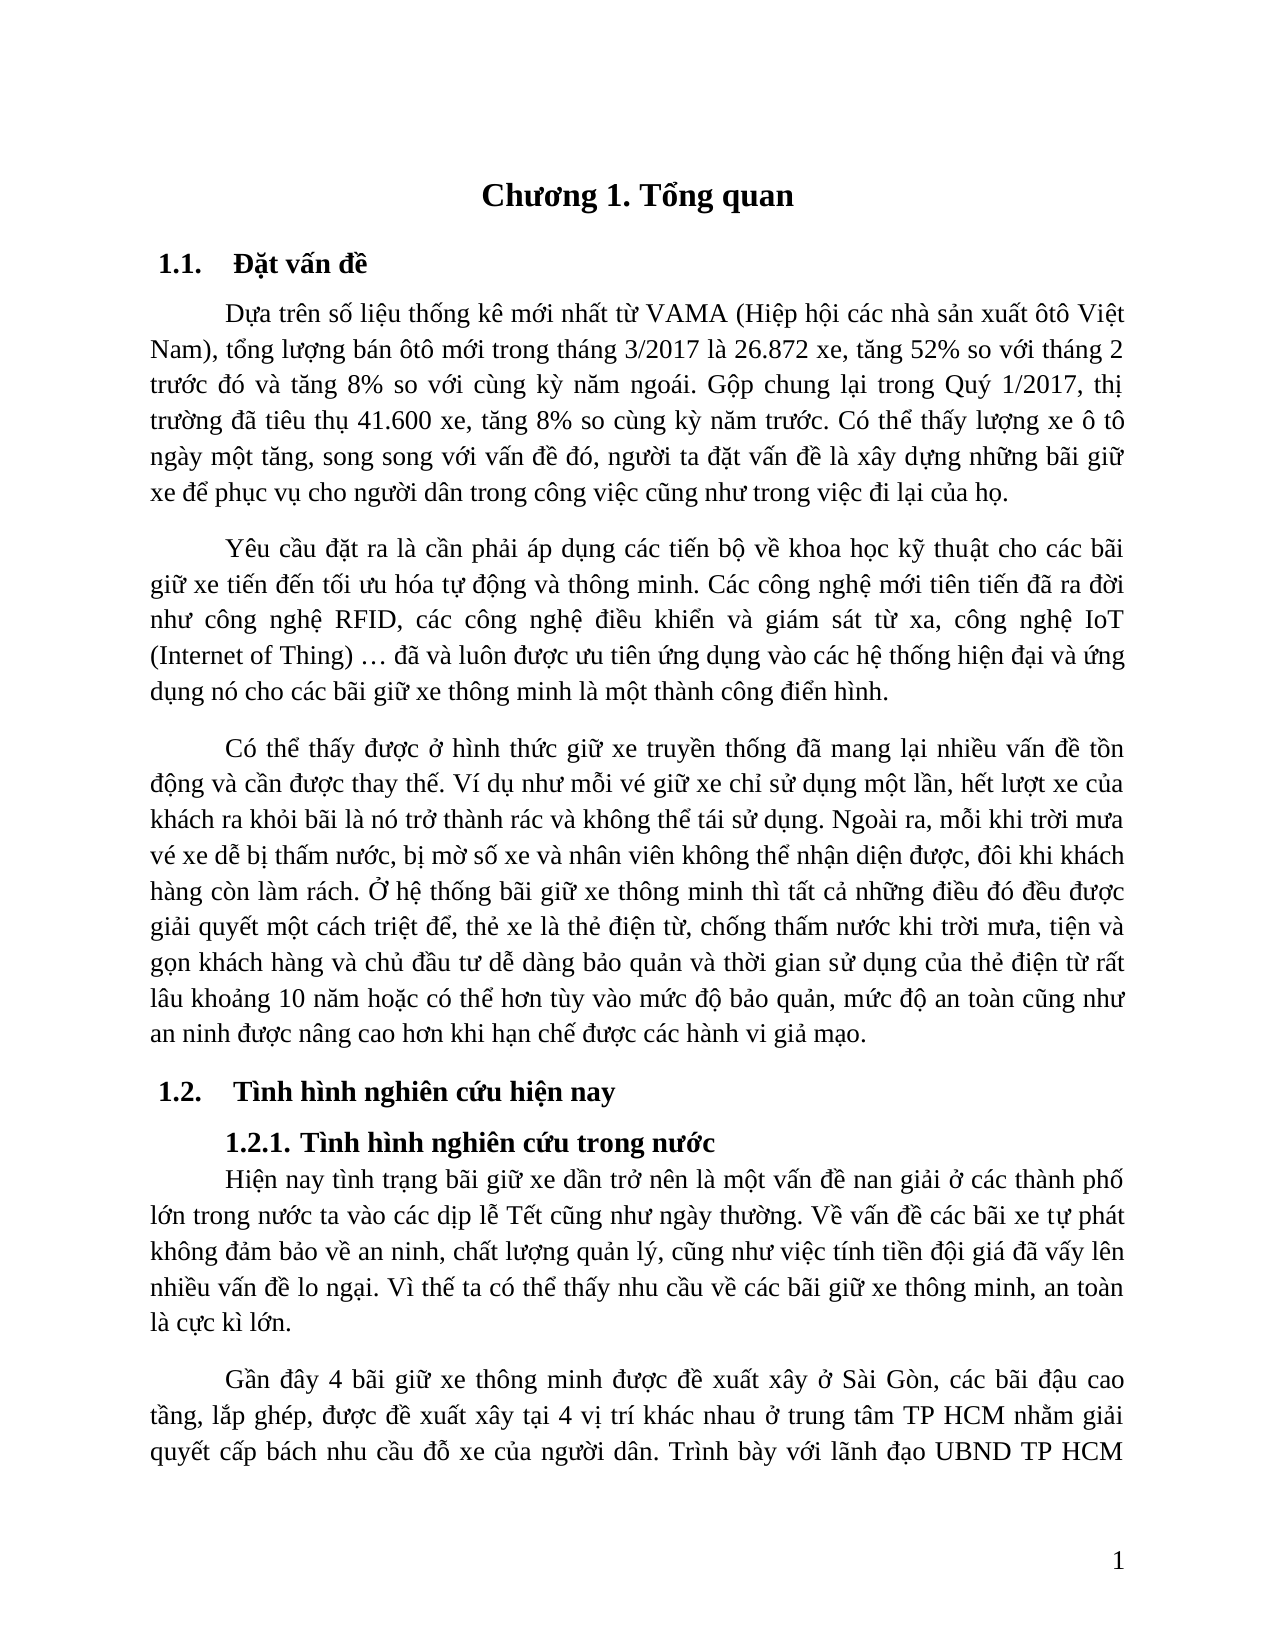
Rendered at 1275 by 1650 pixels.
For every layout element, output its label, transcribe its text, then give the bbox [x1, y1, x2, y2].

subtitle Đặt vấn đề [158, 246, 1125, 279]
subtitle Tình hình nghiên cứu trong nước [225, 1125, 1125, 1159]
subtitle Tình hình nghiên cứu hiện nay [158, 1074, 1125, 1108]
text Hiện nay tình trạng bãi giữ xe dần trở nên là một vấn đề nan giải ở các thành phố lớn trong nước ta vào các dịp lễ Tết cũng như ngày thường. Về vấn đề các bãi xe tự phát không đảm bảo về an ninh, chất lượng quản lý, cũng như việc tính tiền đội giá đã vấy lên nhiều vấn đề lo ngại. Vì thế ta có thể thấy nhu cầu về các bãi giữ xe thông minh, an toàn là cực kì lớn. [150, 1164, 1125, 1338]
text Có thể thấy được ở hình thức giữ xe truyền thống đã mang lại nhiều vấn đề tồn động và cần được thay thế. Ví dụ như mỗi vé giữ xe chỉ sử dụng một lần, hết lượt xe của khách ra khỏi bãi là nó trở thành rác và không thể tái sử dụng. Ngoài ra, mỗi khi trời mưa vé xe dễ bị thấm nước, bị mờ số xe và nhân viên không thể nhận diện được, đôi khi khách hàng còn làm rách. Ở hệ thống bãi giữ xe thông minh thì tất cả những điều đó đều được giải quyết một cách triệt để, thẻ xe là thẻ điện từ, chống thấm nước khi trời mưa, tiện và gọn khách hàng và chủ đầu tư dễ dàng bảo quản và thời gian sử dụng của thẻ điện từ rất lâu khoảng 10 năm hoặc có thể hơn tùy vào mức độ bảo quản, mức độ an toàn cũng như an ninh được nâng cao hơn khi hạn chế được các hành vi giả mạo. [150, 732, 1125, 1049]
text Dựa trên số liệu thống kê mới nhất từ VAMA (Hiệp hội các nhà sản xuất ôtô Việt Nam), tổng lượng bán ôtô mới trong tháng 3/2017 là 26.872 xe, tăng 52% so với tháng 2 trước đó và tăng 8% so với cùng kỳ năm ngoái. Gộp chung lại trong Quý 1/2017, thị trường đã tiêu thụ 41.600 xe, tăng 8% so cùng kỳ năm trước. Có thể thấy lượng xe ô tô ngày một tăng, song song với vấn đề đó, người ta đặt vấn đề là xây dựng những bãi giữ xe để phục vụ cho người dân trong công việc cũng như trong việc đi lại của họ. [150, 297, 1125, 507]
subtitle Chương 1. Tổng quan [150, 175, 1125, 213]
text Yêu cầu đặt ra là cần phải áp dụng các tiến bộ về khoa học kỹ thuật cho các bãi giữ xe tiến đến tối ưu hóa tự động và thông minh. Các công nghệ mới tiên tiến đã ra đời như công nghệ RFID, các công nghệ điều khiển và giám sát từ xa, công nghệ IoT (Internet of Thing) … đã và luôn được ưu tiên ứng dụng vào các hệ thống hiện đại và ứng dụng nó cho các bãi giữ xe thông minh là một thành công điển hình. [150, 532, 1125, 706]
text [150, 1363, 1125, 1466]
